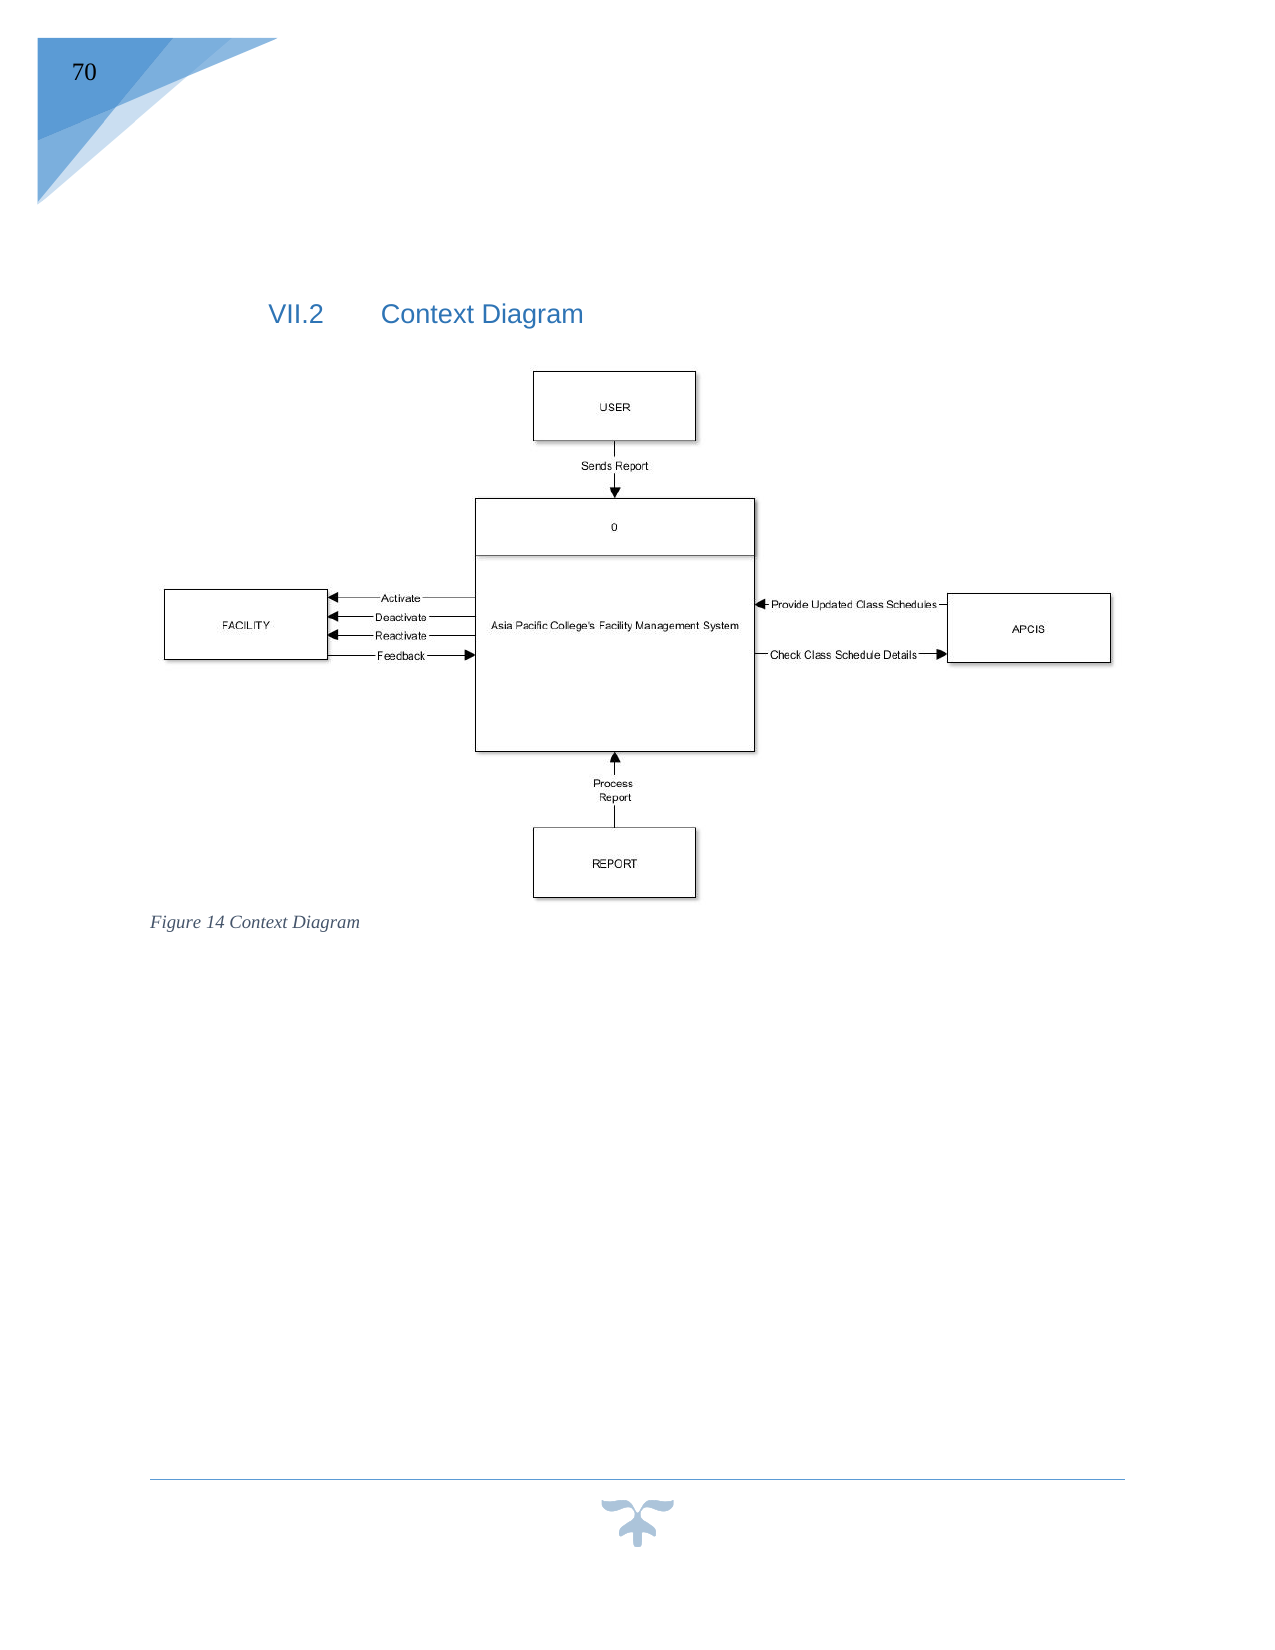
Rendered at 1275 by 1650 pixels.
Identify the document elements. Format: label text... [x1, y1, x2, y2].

subtitle Context Diagram [268, 298, 1125, 329]
picture [150, 357, 1124, 911]
text Figure 14 Context Diagram [150, 911, 1125, 933]
picture [37, 37, 279, 206]
